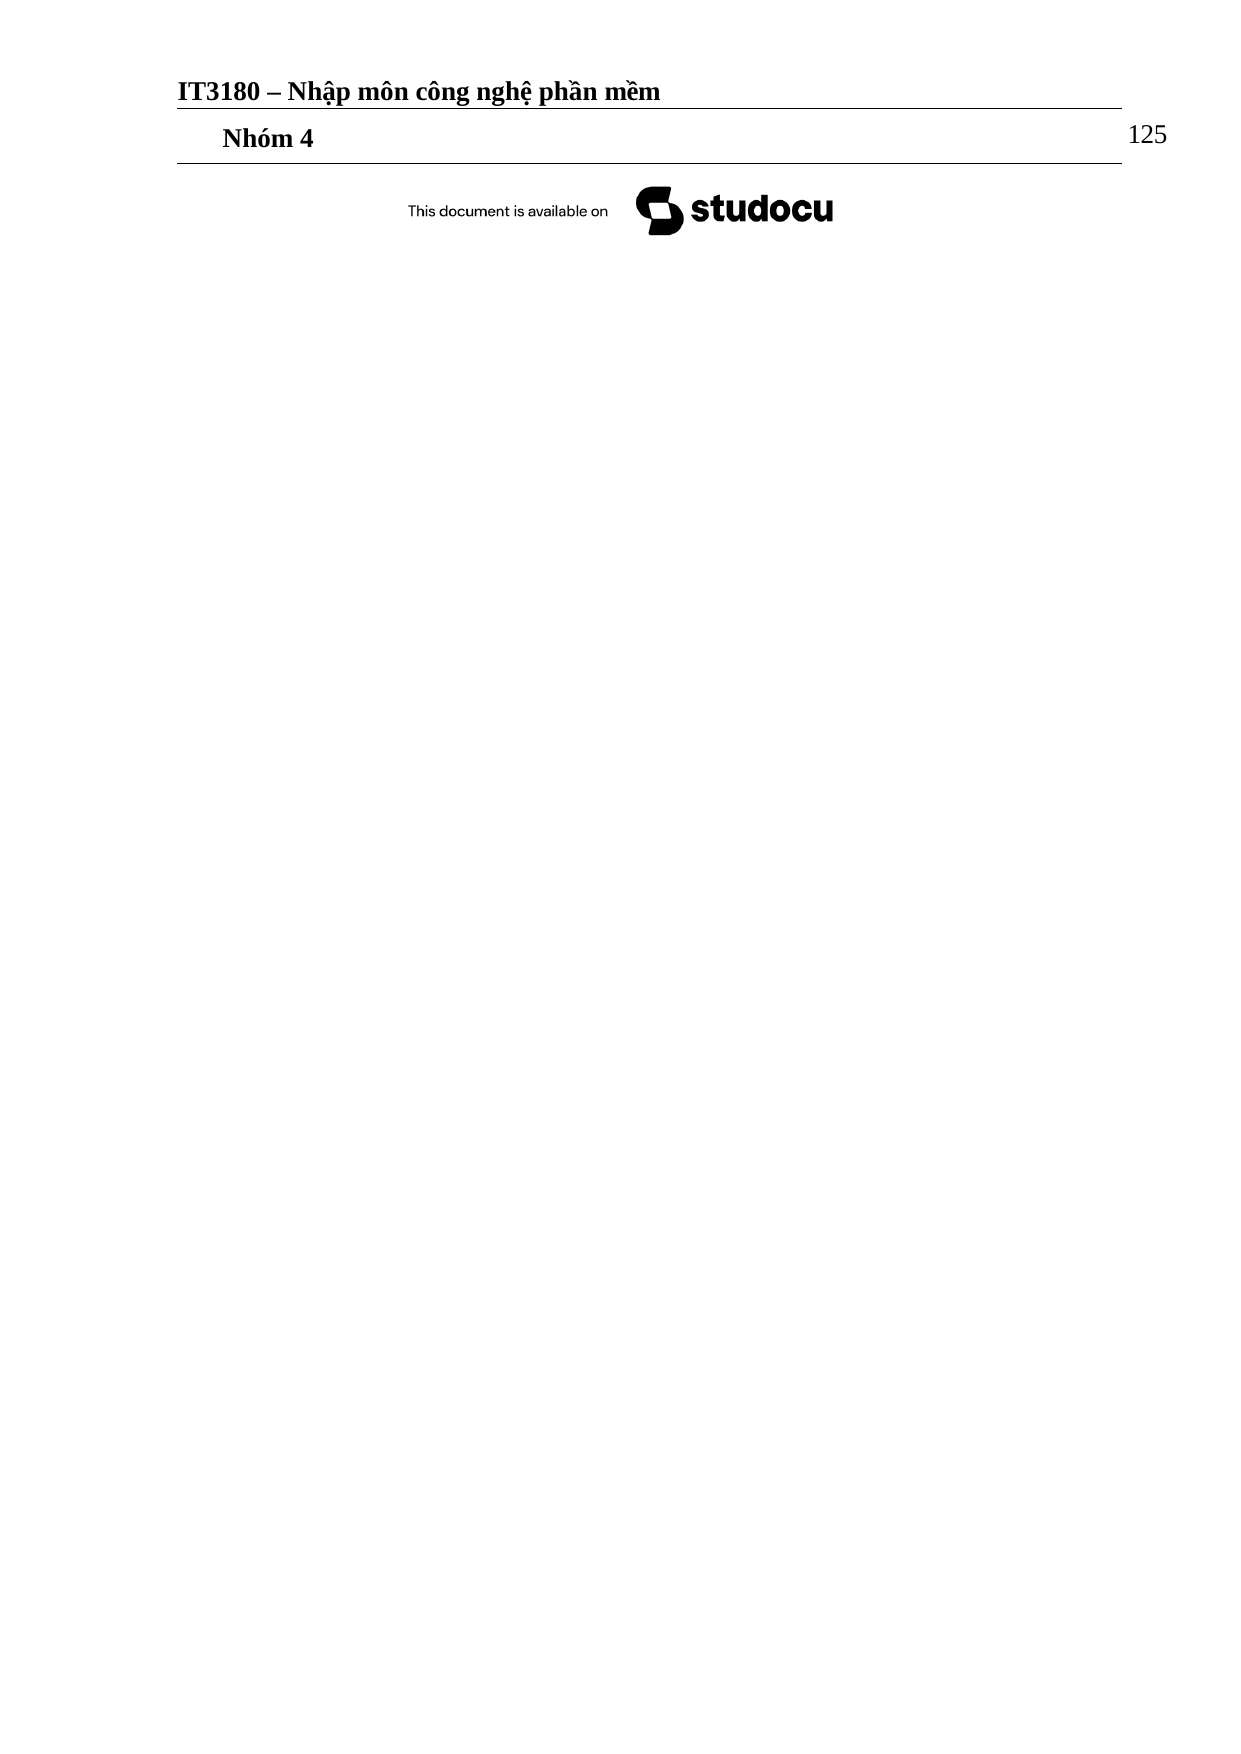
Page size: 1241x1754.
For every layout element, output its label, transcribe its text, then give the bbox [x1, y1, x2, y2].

text Nhóm 4 125 [222, 118, 1152, 153]
picture [307, 181, 933, 241]
